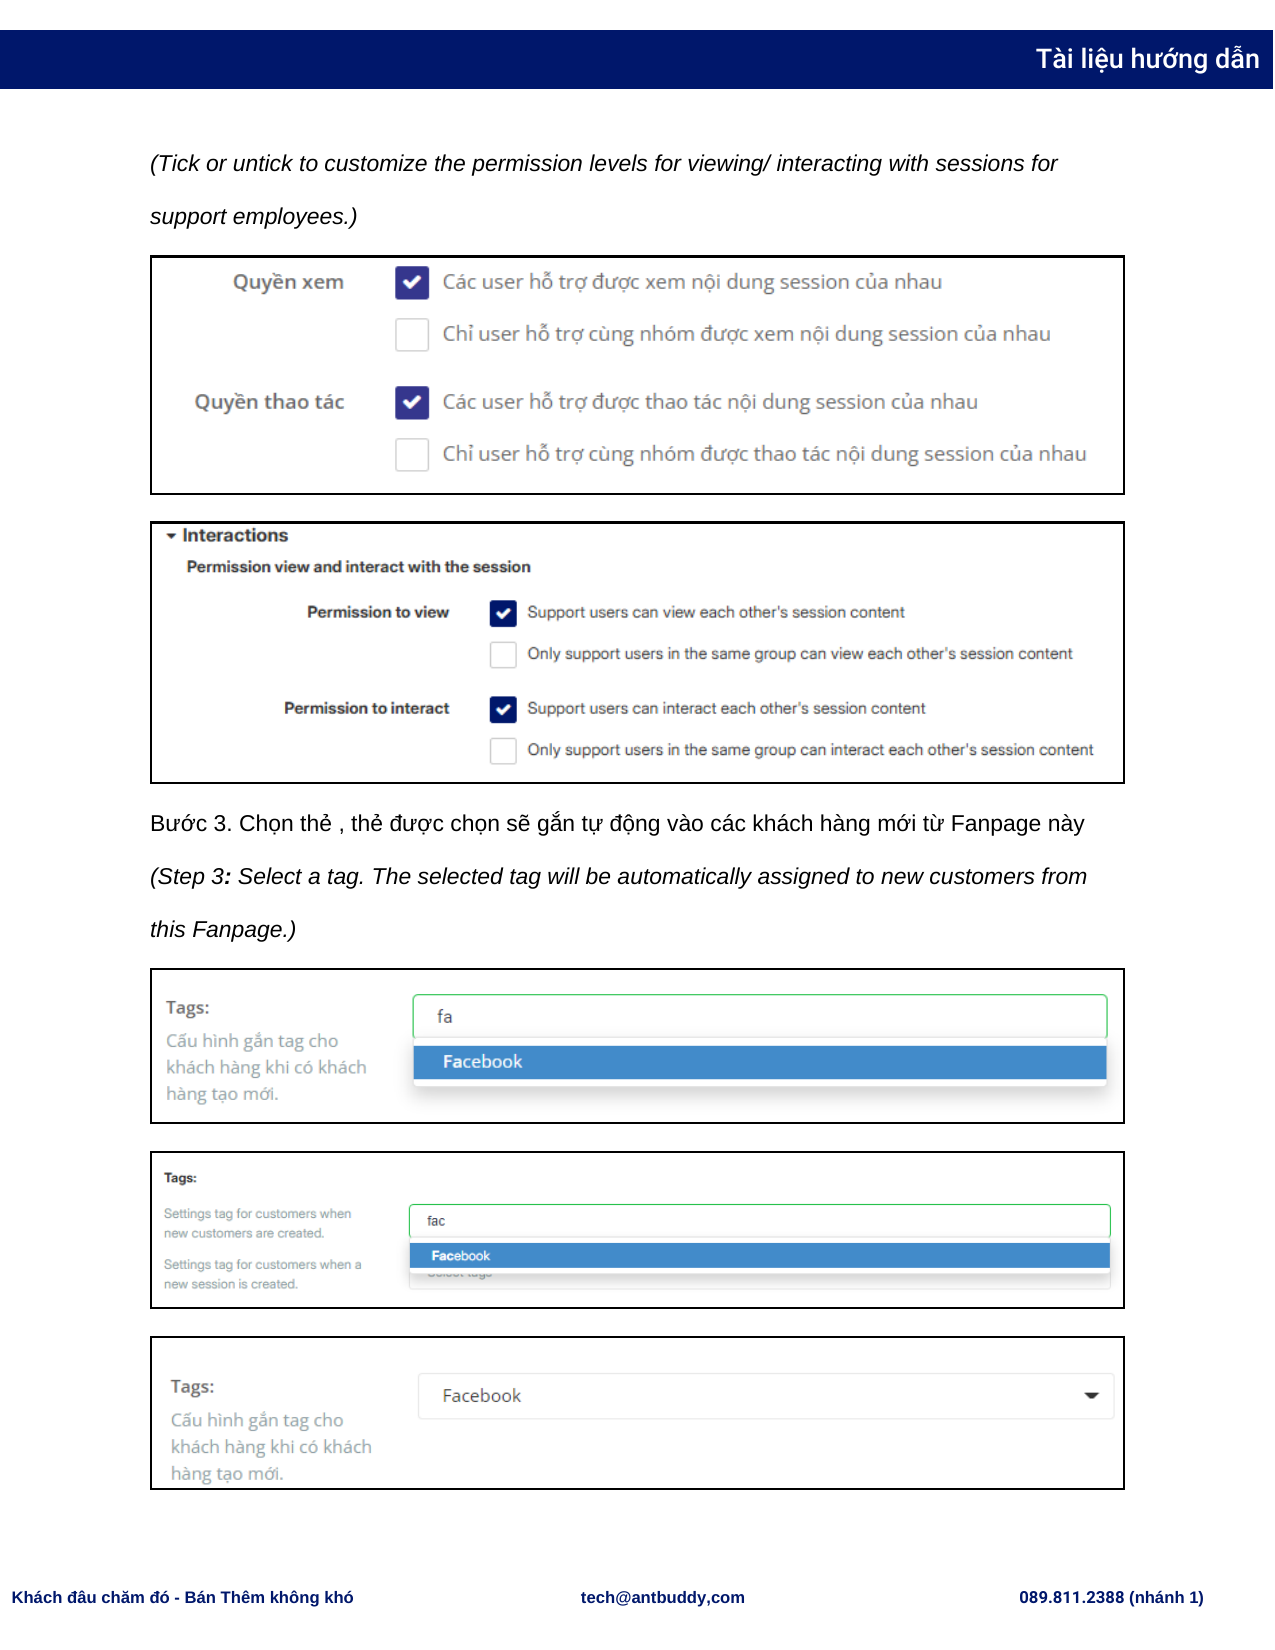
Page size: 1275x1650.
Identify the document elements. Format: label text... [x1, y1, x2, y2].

picture [152, 524, 1123, 782]
text (Step 3: Select a tag. The selected tag will be automatically assigned to new customers from this Fanpage.) [150, 863, 1125, 942]
picture [152, 1338, 1123, 1488]
text Bước 3. Chọn thẻ , thẻ được chọn sẽ gắn tự động vào các khách hàng mới từ Fanpage này [150, 810, 1125, 837]
picture [152, 970, 1123, 1122]
picture [152, 1153, 1123, 1307]
picture [152, 258, 1123, 493]
text (Tick or untick to customize the permission levels for viewing/ interacting with sessions for support employees.) [150, 150, 1125, 229]
